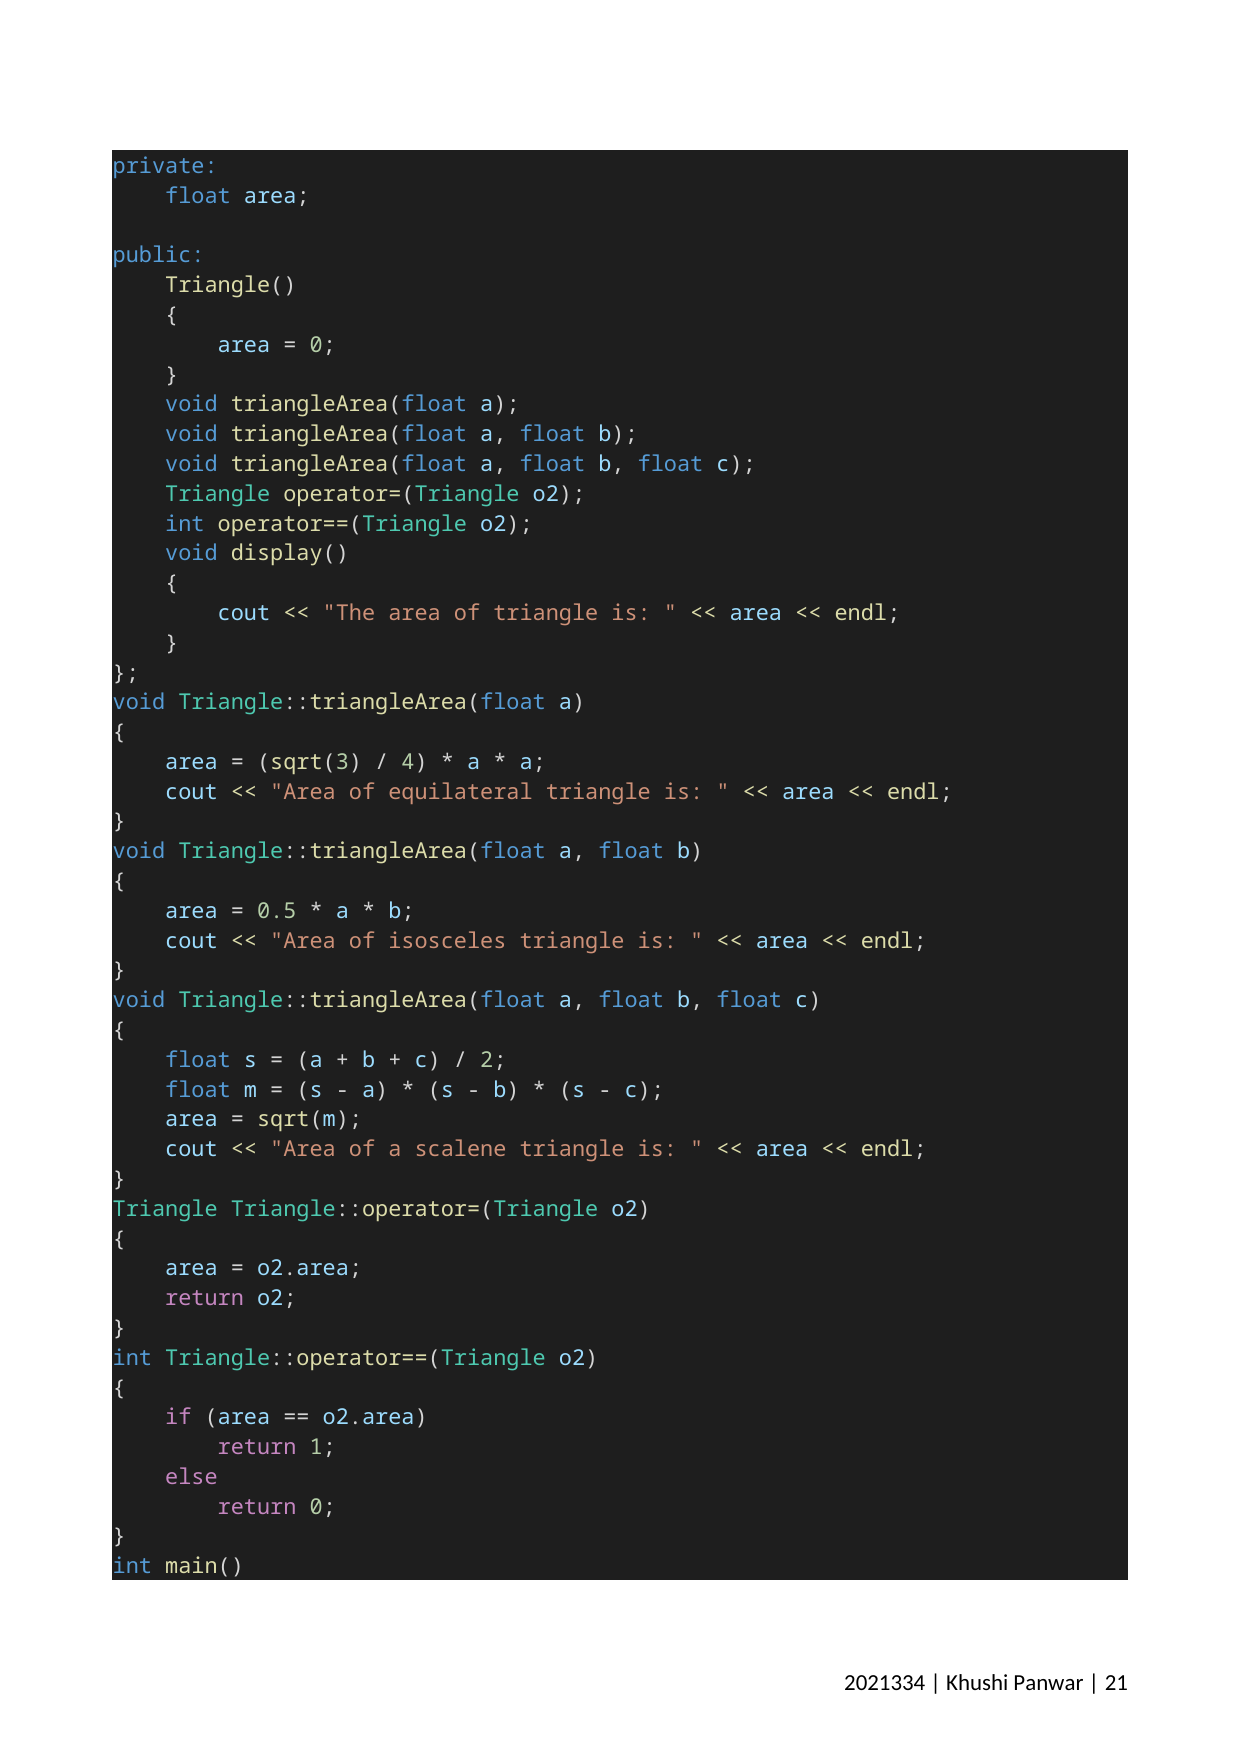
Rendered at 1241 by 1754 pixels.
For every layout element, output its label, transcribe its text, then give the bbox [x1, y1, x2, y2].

text void display() [112, 537, 1128, 567]
text cout << "Area of equilateral triangle is: " << area << endl; [112, 776, 1128, 805]
text } [112, 954, 1128, 984]
text return 0; [112, 1491, 1128, 1520]
text } [112, 1520, 1128, 1550]
text area = 0; [112, 329, 1128, 358]
text if (area == o2.area) [112, 1401, 1128, 1431]
text { [112, 1014, 1128, 1044]
text void triangleArea(float a, float b); [112, 418, 1128, 448]
text area = sqrt(m); [112, 1103, 1128, 1133]
text Triangle Triangle::operator=(Triangle o2) [112, 1193, 1128, 1222]
text void Triangle::triangleArea(float a, float b, float c) [112, 984, 1128, 1014]
text cout << "Area of a scalene triangle is: " << area << endl; [112, 1133, 1128, 1163]
text { [112, 1222, 1128, 1252]
text } [112, 358, 1128, 388]
text int operator==(Triangle o2); [112, 507, 1128, 537]
text } [112, 805, 1128, 835]
text Triangle operator=(Triangle o2); [112, 478, 1128, 507]
text { [112, 299, 1128, 329]
text { [112, 1371, 1128, 1401]
text } [112, 1312, 1128, 1342]
text } [112, 627, 1128, 656]
text public: [112, 239, 1128, 269]
text }; [112, 656, 1128, 686]
text cout << "The area of triangle is: " << area << endl; [112, 597, 1128, 627]
text void triangleArea(float a, float b, float c); [112, 448, 1128, 478]
text float s = (a + b + c) / 2; [112, 1044, 1128, 1073]
text void triangleArea(float a); [112, 388, 1128, 418]
text area = (sqrt(3) / 4) * a * a; [112, 746, 1128, 776]
text return 1; [112, 1431, 1128, 1461]
text area = o2.area; [112, 1252, 1128, 1282]
text { [112, 716, 1128, 746]
text void Triangle::triangleArea(float a) [112, 686, 1128, 716]
text } [112, 1163, 1128, 1193]
text int Triangle::operator==(Triangle o2) [112, 1342, 1128, 1371]
text return o2; [112, 1282, 1128, 1312]
text Triangle() [112, 269, 1128, 299]
text void Triangle::triangleArea(float a, float b) [112, 835, 1128, 865]
text private: [112, 150, 1128, 180]
text int main() [112, 1550, 1128, 1580]
text { [112, 567, 1128, 597]
text float m = (s - a) * (s - b) * (s - c); [112, 1073, 1128, 1103]
text { [112, 865, 1128, 895]
text area = 0.5 * a * b; [112, 895, 1128, 924]
text else [112, 1461, 1128, 1491]
text cout << "Area of isosceles triangle is: " << area << endl; [112, 924, 1128, 954]
text float area; [112, 180, 1128, 209]
